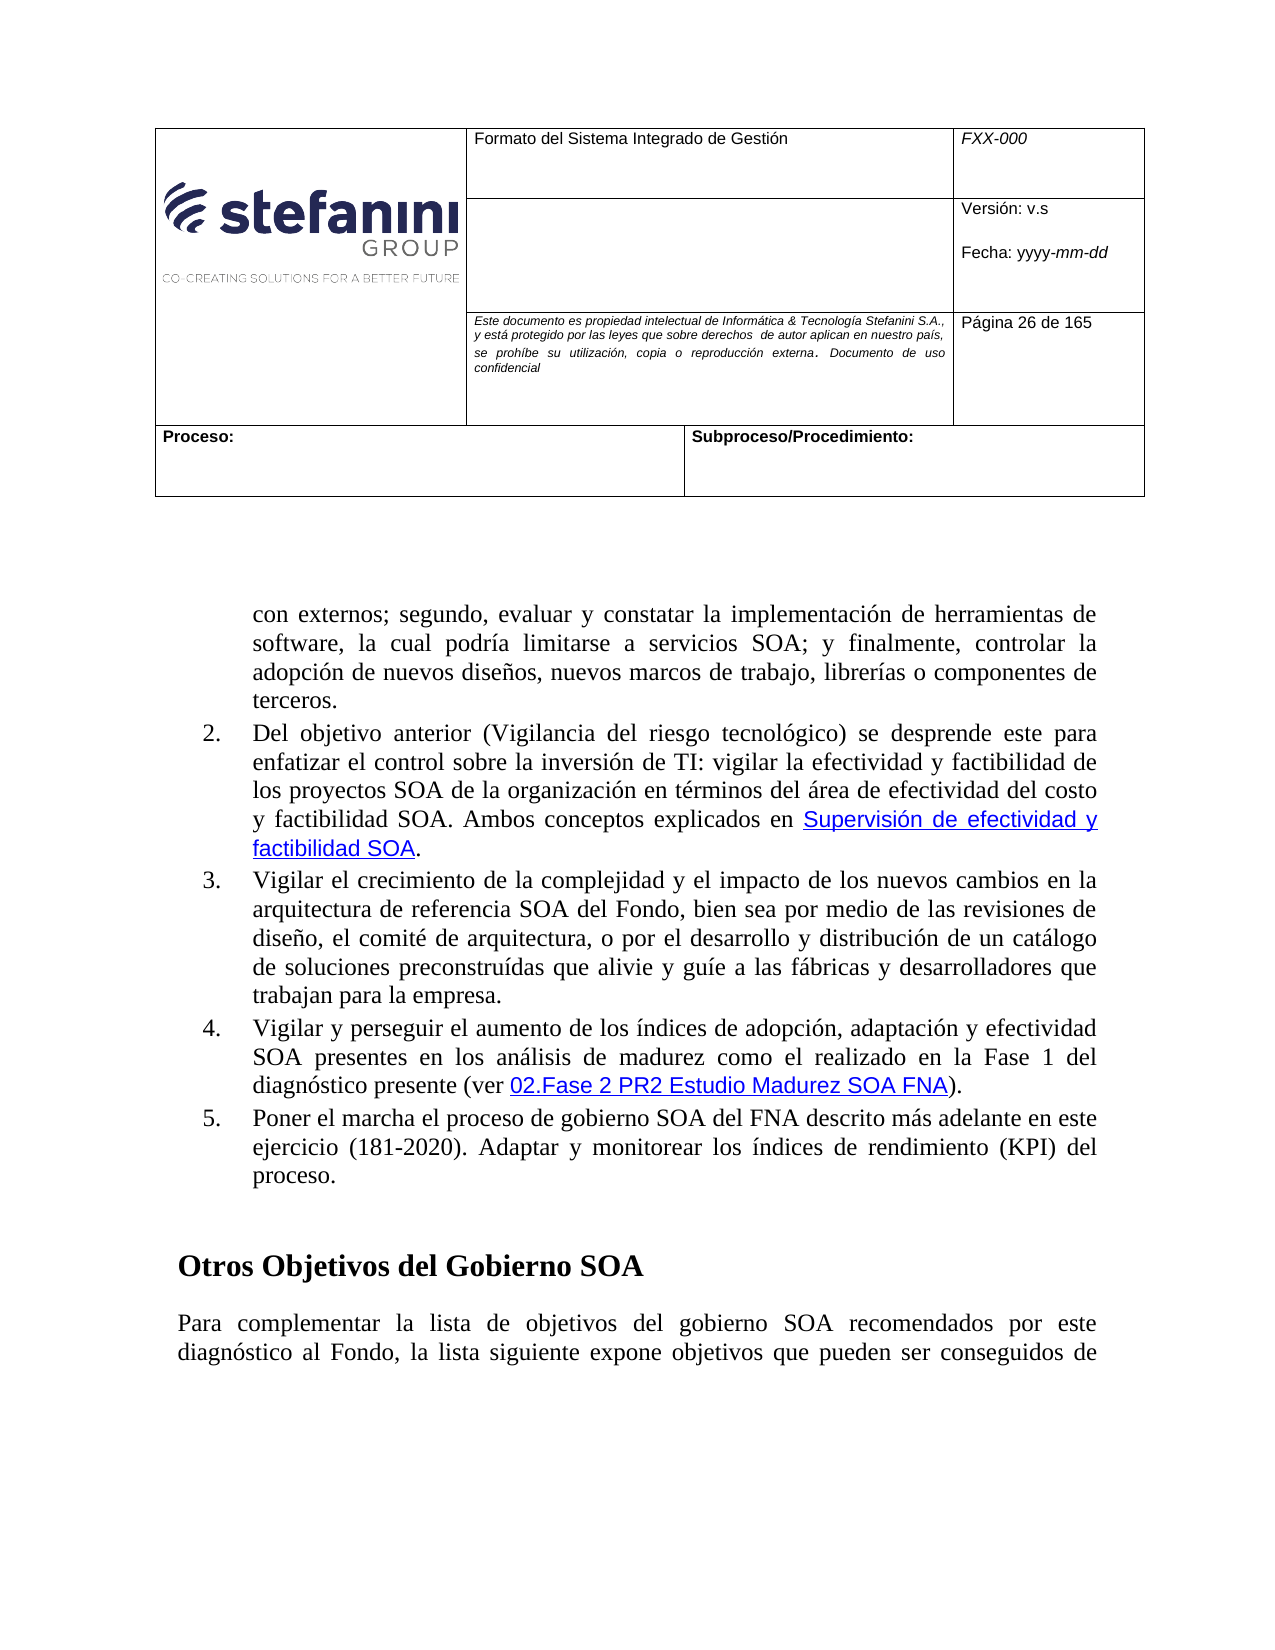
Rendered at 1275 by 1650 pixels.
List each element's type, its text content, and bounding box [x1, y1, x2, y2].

list Del objetivo anterior (Vigilancia del riesgo tecnológico) se desprende este para enfatizar el control sobre la inversión de TI: vigilar la efectividad y factibilidad de los proyectos SOA de la organización en términos del área de efectividad del costo y factibilidad SOA. Ambos conceptos explicados en Supervisión de efectividad y factibilidad SOA. [202, 718, 1098, 862]
text Para complementar la lista de objetivos del gobierno SOA recomendados por este diagnóstico al Fondo, la lista siguiente expone objetivos que pueden ser conseguidos de forma indirecta, o con la mediación de proyectos transformadores, como la Arquitectura Empresarial, transformación digital, arquitectura de negocio, entre otros. [177, 1308, 1098, 1365]
list Poner el marcha el proceso de gobierno SOA del FNA descrito más adelante en este ejercicio (181-2020). Adaptar y monitorear los índices de rendimiento (KPI) del proceso. [202, 1103, 1098, 1189]
subtitle Otros Objetivos del Gobierno SOA [177, 1247, 1098, 1283]
list Vigilar y perseguir el aumento de los índices de adopción, adaptación y efectividad SOA presentes en los análisis de madurez como el realizado en la Fase 1 del diagnóstico presente (ver 02.Fase 2 PR2 Estudio Madurez SOA FNA). [202, 1013, 1098, 1099]
list Vigilar el crecimiento de la complejidad y el impacto de los nuevos cambios en la arquitectura de referencia SOA del Fondo, bien sea por medio de las revisiones de diseño, el comité de arquitectura, o por el desarrollo y distribución de un catálogo de soluciones preconstruídas que alivie y guíe a las fábricas y desarrolladores que trabajan para la empresa. [202, 866, 1098, 1009]
list Vigilancia del riesgo tecnológico en tres vías. Primero, hacer seguimiento a la inversión tecnológica, el cual involucra a los provedores del FNA y colaboración con externos; segundo, evaluar y constatar la implementación de herramientas de software, la cual podría limitarse a servicios SOA; y finalmente, controlar la adopción de nuevos diseños, nuevos marcos de trabajo, librerías o componentes de terceros. [202, 599, 1098, 714]
picture [162, 182, 460, 286]
